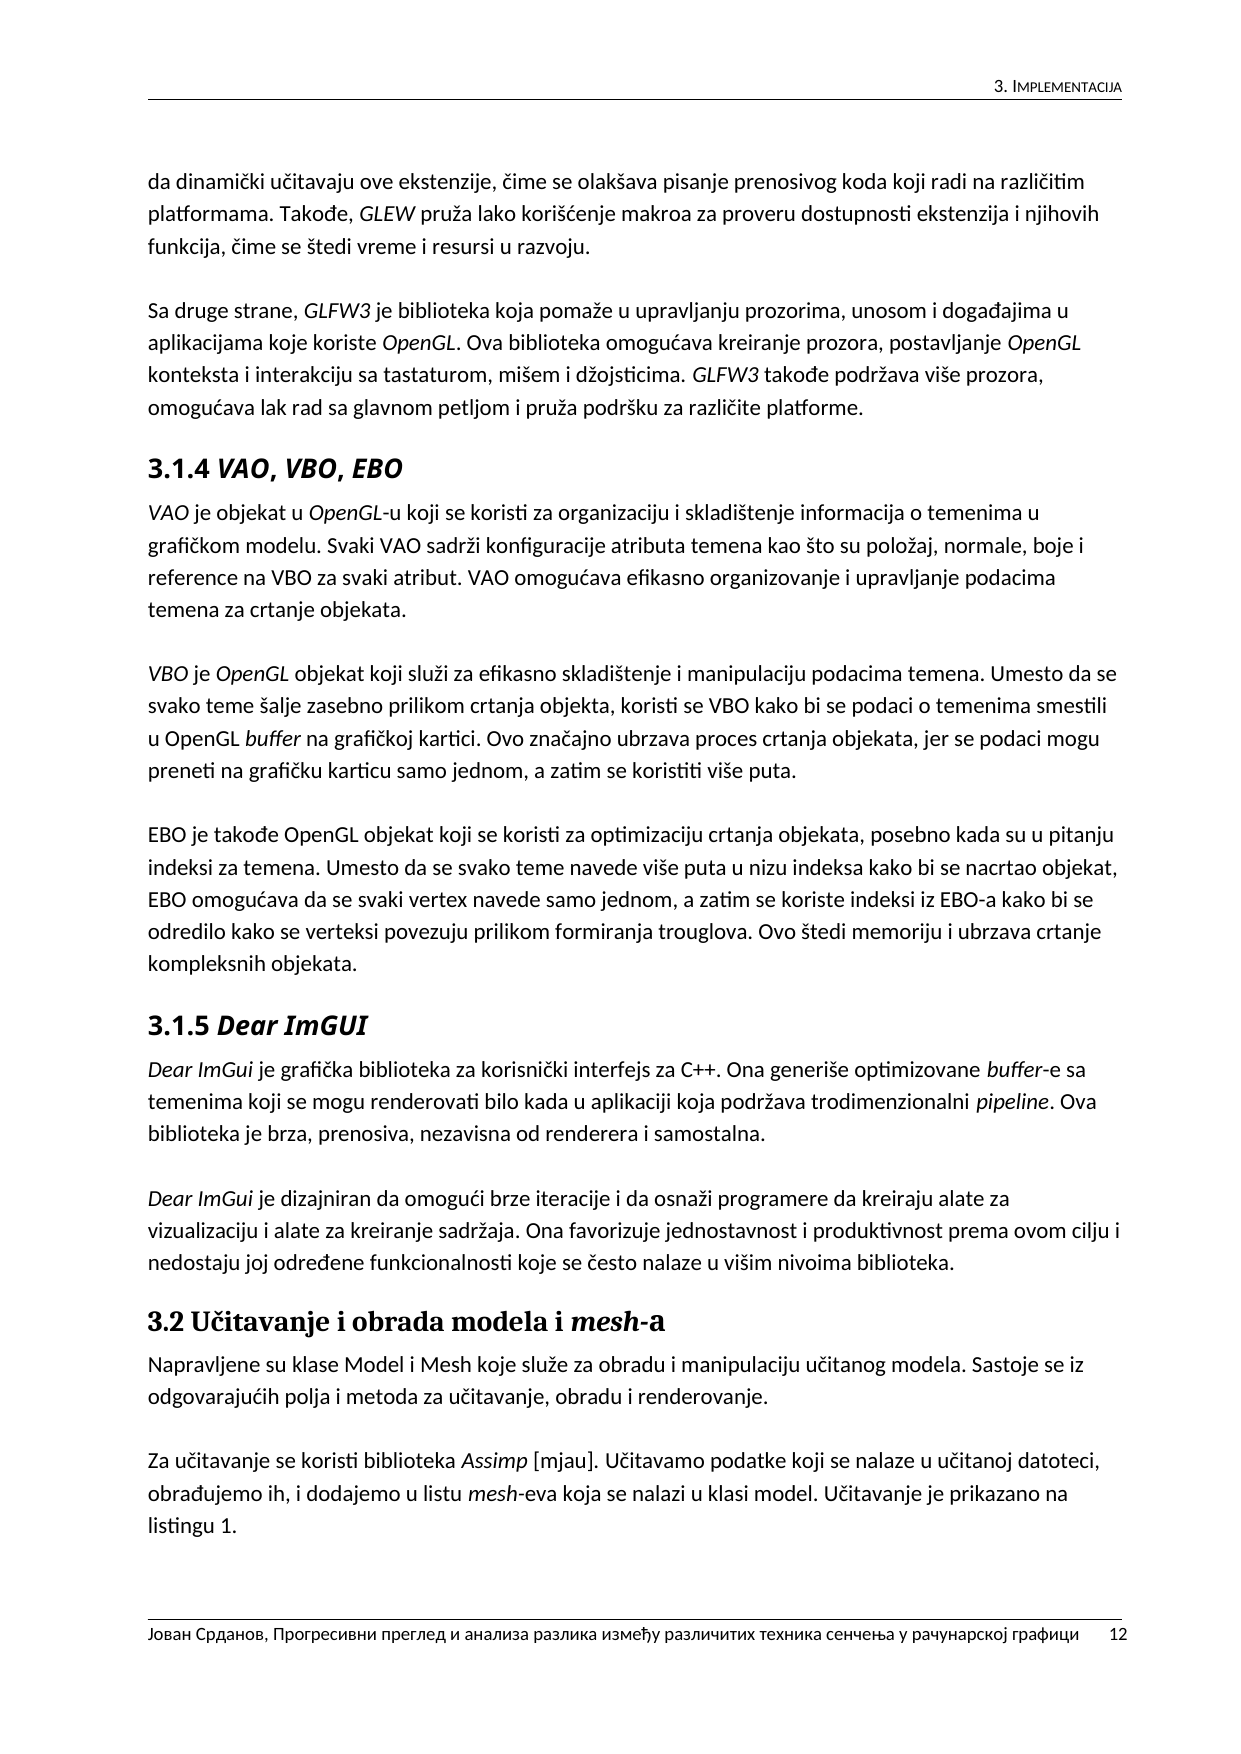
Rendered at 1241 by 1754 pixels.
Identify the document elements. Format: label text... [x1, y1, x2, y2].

subtitle 3.1.5 Dear ImGUI [148, 1006, 1122, 1043]
text Sa druge strane, GLFW3 je biblioteka koja pomaže u upravljanju prozorima, unosom i događajima u aplikacijama koje koriste OpenGL. Ova biblioteka omogućava kreiranje prozora, postavljanje OpenGL konteksta i interakciju sa tastaturom, mišem i džojsticima. GLFW3 takođe podržava više prozora, omogućava lak rad sa glavnom petljom i pruža podršku za različite platforme. [148, 296, 1122, 421]
text Dear ImGui je dizajniran da omogući brze iteracije i da osnaži programere da kreiraju alate za vizualizaciju i alate za kreiranje sadržaja. Ona favorizuje jednostavnost i produktivnost prema ovom cilju i nedostaju joj određene funkcionalnosti koje se često nalaze u višim nivoima biblioteka. [148, 1184, 1122, 1276]
subtitle 3.2 Učitavanje i obrada modela i mesh-а [148, 1305, 1122, 1339]
subtitle 3.1.4 VAO, VBO, EBO [148, 450, 1122, 487]
text VAO je objekat u OpenGL-u koji se koristi za organizaciju i skladištenje informacija o temenima u grafičkom modelu. Svaki VAO sadrži konfiguracije atributa temena kao što su položaj, normale, boje i reference na VBO za svaki atribut. VAO omogućava efikasno organizovanje i upravljanje podacima temena za crtanje objekata. [148, 498, 1122, 623]
text VBO je OpenGL objekat koji služi za efikasno skladištenje i manipulaciju podacima temena. Umesto da se svako teme šalje zasebno prilikom crtanja objekta, koristi se VBO kako bi se podaci o temenima smestili u OpenGL buffer na grafičkoj kartici. Ovo značajno ubrzava proces crtanja objekata, jer se podaci mogu preneti na grafičku karticu samo jednom, a zatim se koristiti više puta. [148, 659, 1122, 784]
text EBO je takođe OpenGL objekat koji se koristi za optimizaciju crtanja objekata, posebno kada su u pitanju indeksi za temena. Umesto da se svako teme navede više puta u nizu indeksa kako bi se nacrtao objekat, EBO omogućava da se svaki vertex navede samo jednom, a zatim se koriste indeksi iz EBO-a kako bi se odredilo kako se verteksi povezuju prilikom formiranja trouglova. Ovo štedi memoriju i ubrzava crtanje kompleksnih objekata. [148, 820, 1122, 977]
text Napravljene su klase Model i Mesh koje služe za obradu i manipulaciju učitanog modela. Sastoje se iz odgovarajućih polja i metoda za učitavanje, obradu i renderovanje. [148, 1350, 1122, 1410]
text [148, 167, 1122, 260]
text Dear ImGui je grafička biblioteka za korisnički interfejs za C++. Ona generiše optimizovane buffer-e sa temenima koji se mogu renderovati bilo kada u aplikaciji koja podržava trodimenzionalni pipeline. Ova biblioteka je brza, prenosiva, nezavisna od renderera i samostalna. [148, 1055, 1122, 1147]
text Za učitavanje se koristi biblioteka Assimp [mjau]. Učitavamo podatke koji se nalaze u učitanoj datoteci, obrađujemo ih, i dodajemo u listu mesh-eva koja se nalazi u klasi model. Učitavanje je prikazano na listingu 1. [148, 1447, 1122, 1539]
